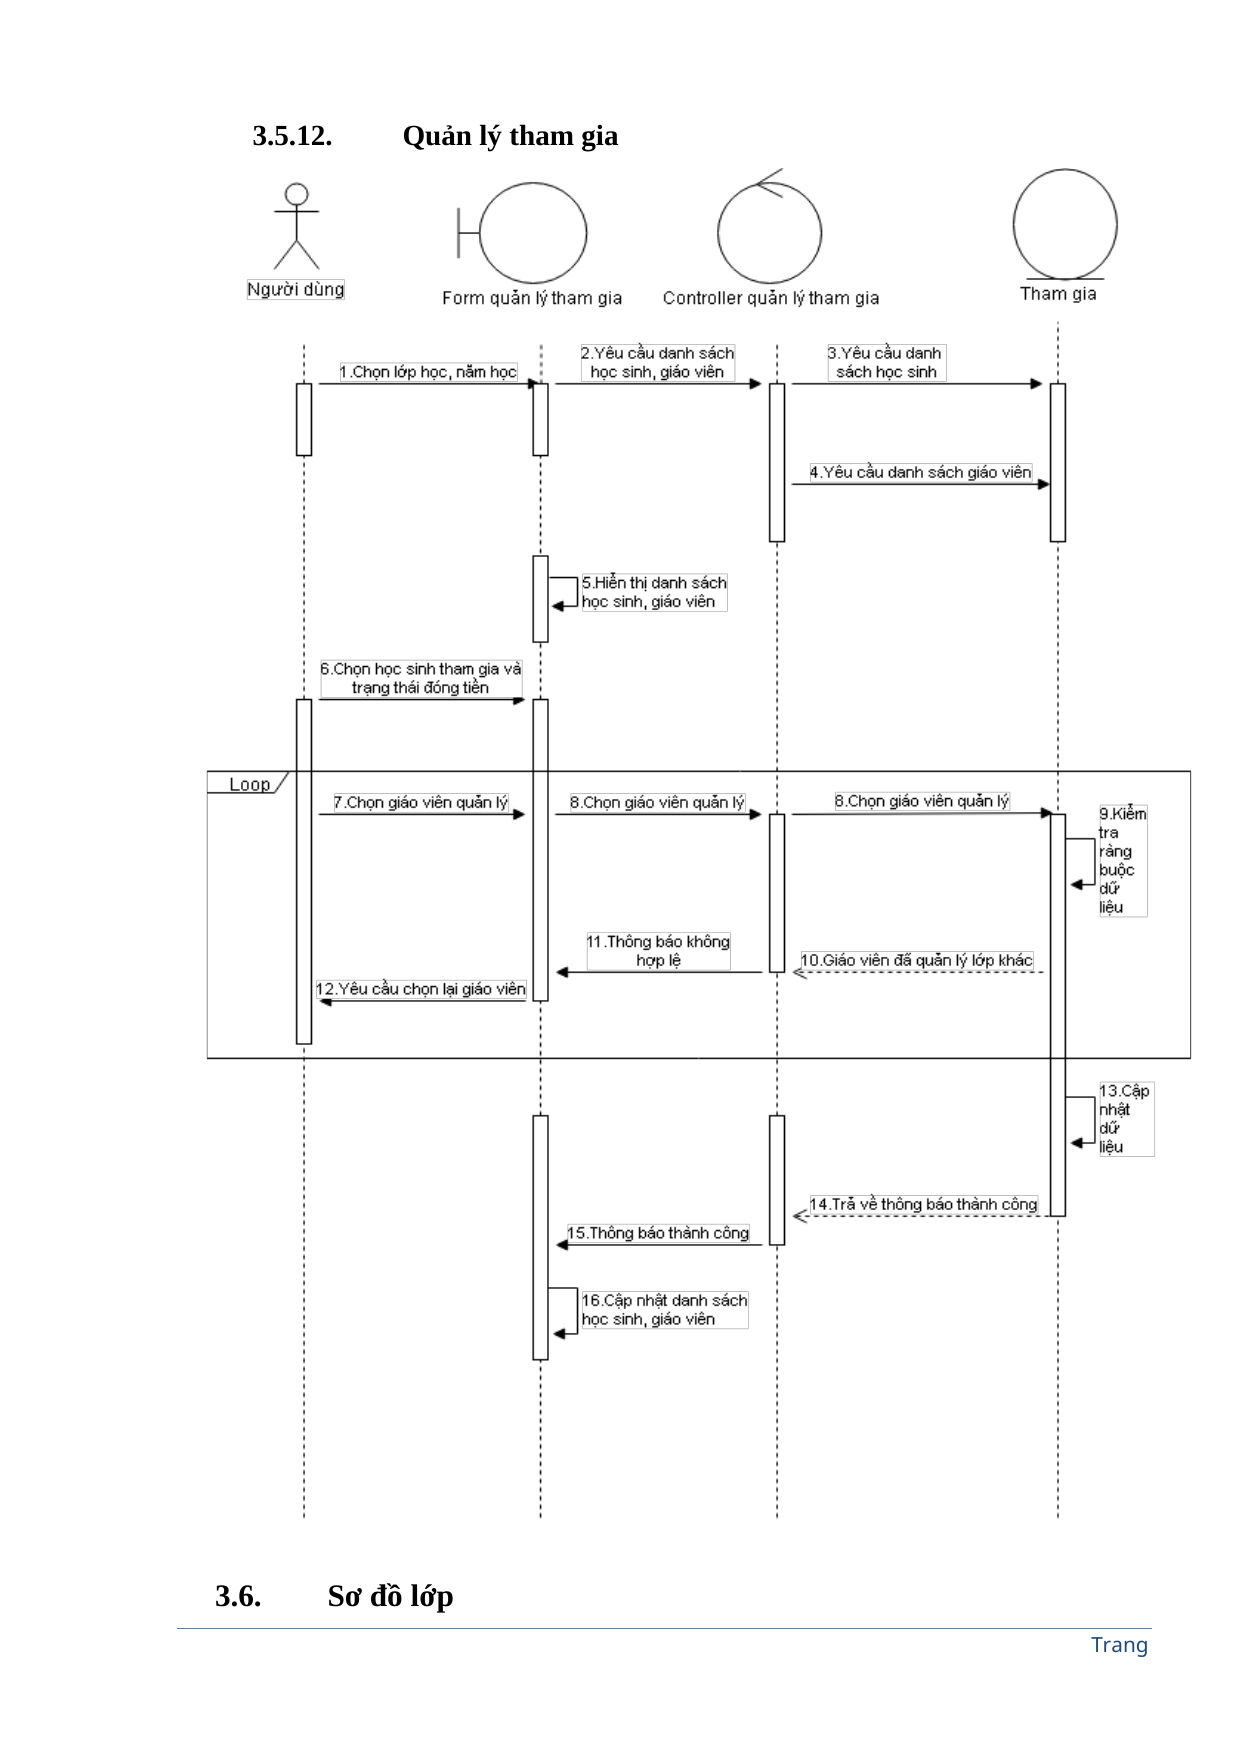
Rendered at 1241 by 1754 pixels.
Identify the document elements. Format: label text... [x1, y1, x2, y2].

list Sơ đồ lớp [215, 1577, 1152, 1613]
list Quản lý tham gia [252, 118, 1152, 152]
picture [206, 168, 1192, 1520]
